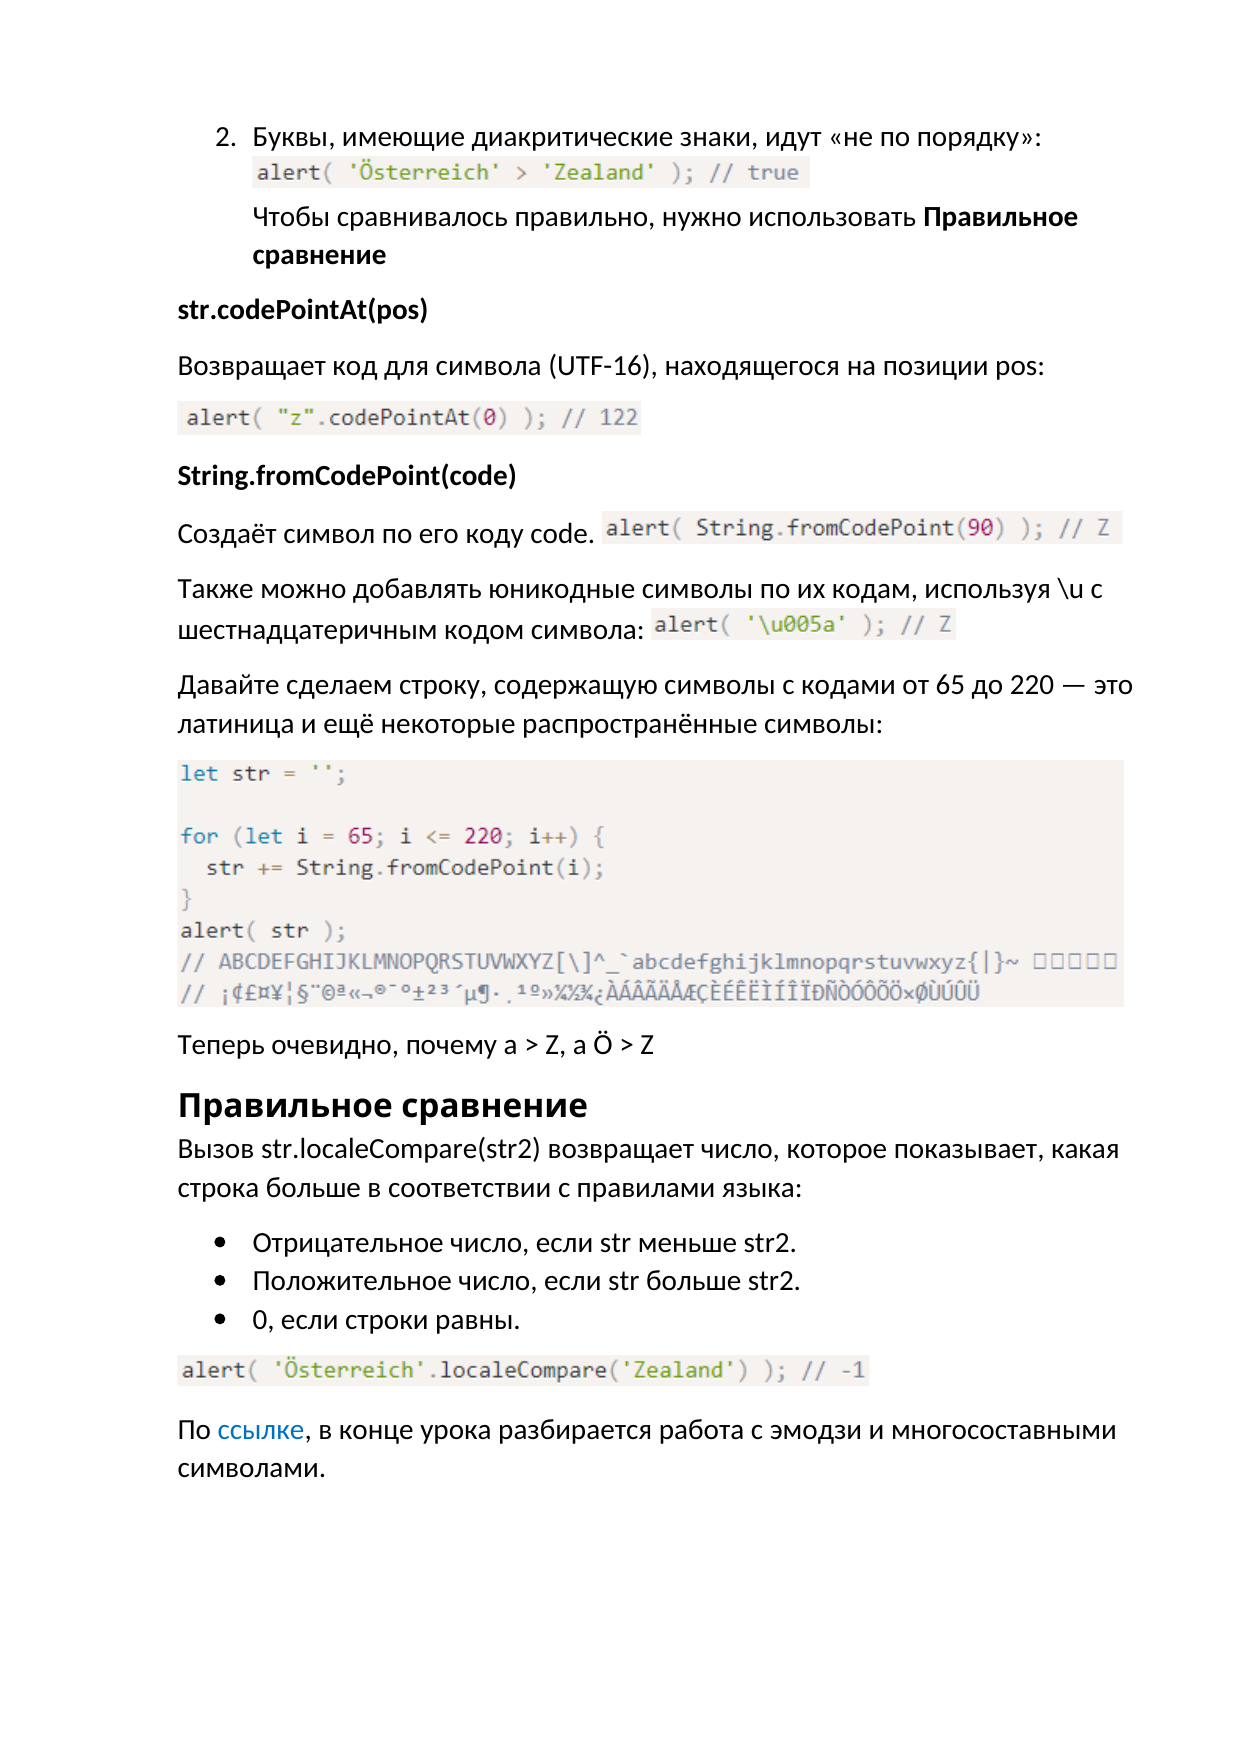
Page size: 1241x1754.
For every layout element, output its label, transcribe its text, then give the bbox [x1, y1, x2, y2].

text Давайте сделаем строку, содержащую символы с кодами от 65 до 220 — это латиница и ещё некоторые распространённые символы: [177, 666, 1152, 740]
text Также можно добавлять юникодные символы по их кодам, используя \u с шестнадцатеричным кодом символа: [177, 570, 1152, 647]
text Теперь очевидно, почему a > Z, а Ö > Z [177, 1026, 1152, 1062]
list Буквы, имеющие диакритические знаки, идут «не по порядку»: [215, 118, 1152, 195]
picture [602, 511, 1123, 544]
text String.fromCodePoint(code) [177, 457, 1152, 492]
picture [651, 608, 957, 640]
subtitle Правильное сравнение [177, 1081, 1152, 1127]
picture [177, 760, 1125, 1007]
picture [252, 156, 810, 188]
text Возвращает код для символа (UTF-16), находящегося на позиции pos: [177, 347, 1152, 382]
list Отрицательное число, если str меньше str2. [215, 1224, 1152, 1259]
text str.codePointAt(pos) [177, 291, 1152, 327]
list Чтобы сравнивалось правильно, нужно использовать Правильное сравнение [252, 198, 1152, 272]
list 0, если строки равны. [215, 1301, 1152, 1336]
picture [177, 401, 642, 435]
list Положительное число, если str больше str2. [215, 1262, 1152, 1298]
text Вызов str.localeCompare(str2) возвращает число, которое показывает, какая строка больше в соответствии с правилами языка: [177, 1130, 1152, 1204]
text По ссылке, в конце урока разбирается работа с эмодзи и многосоставными символами. [177, 1411, 1152, 1485]
picture [177, 1355, 870, 1386]
